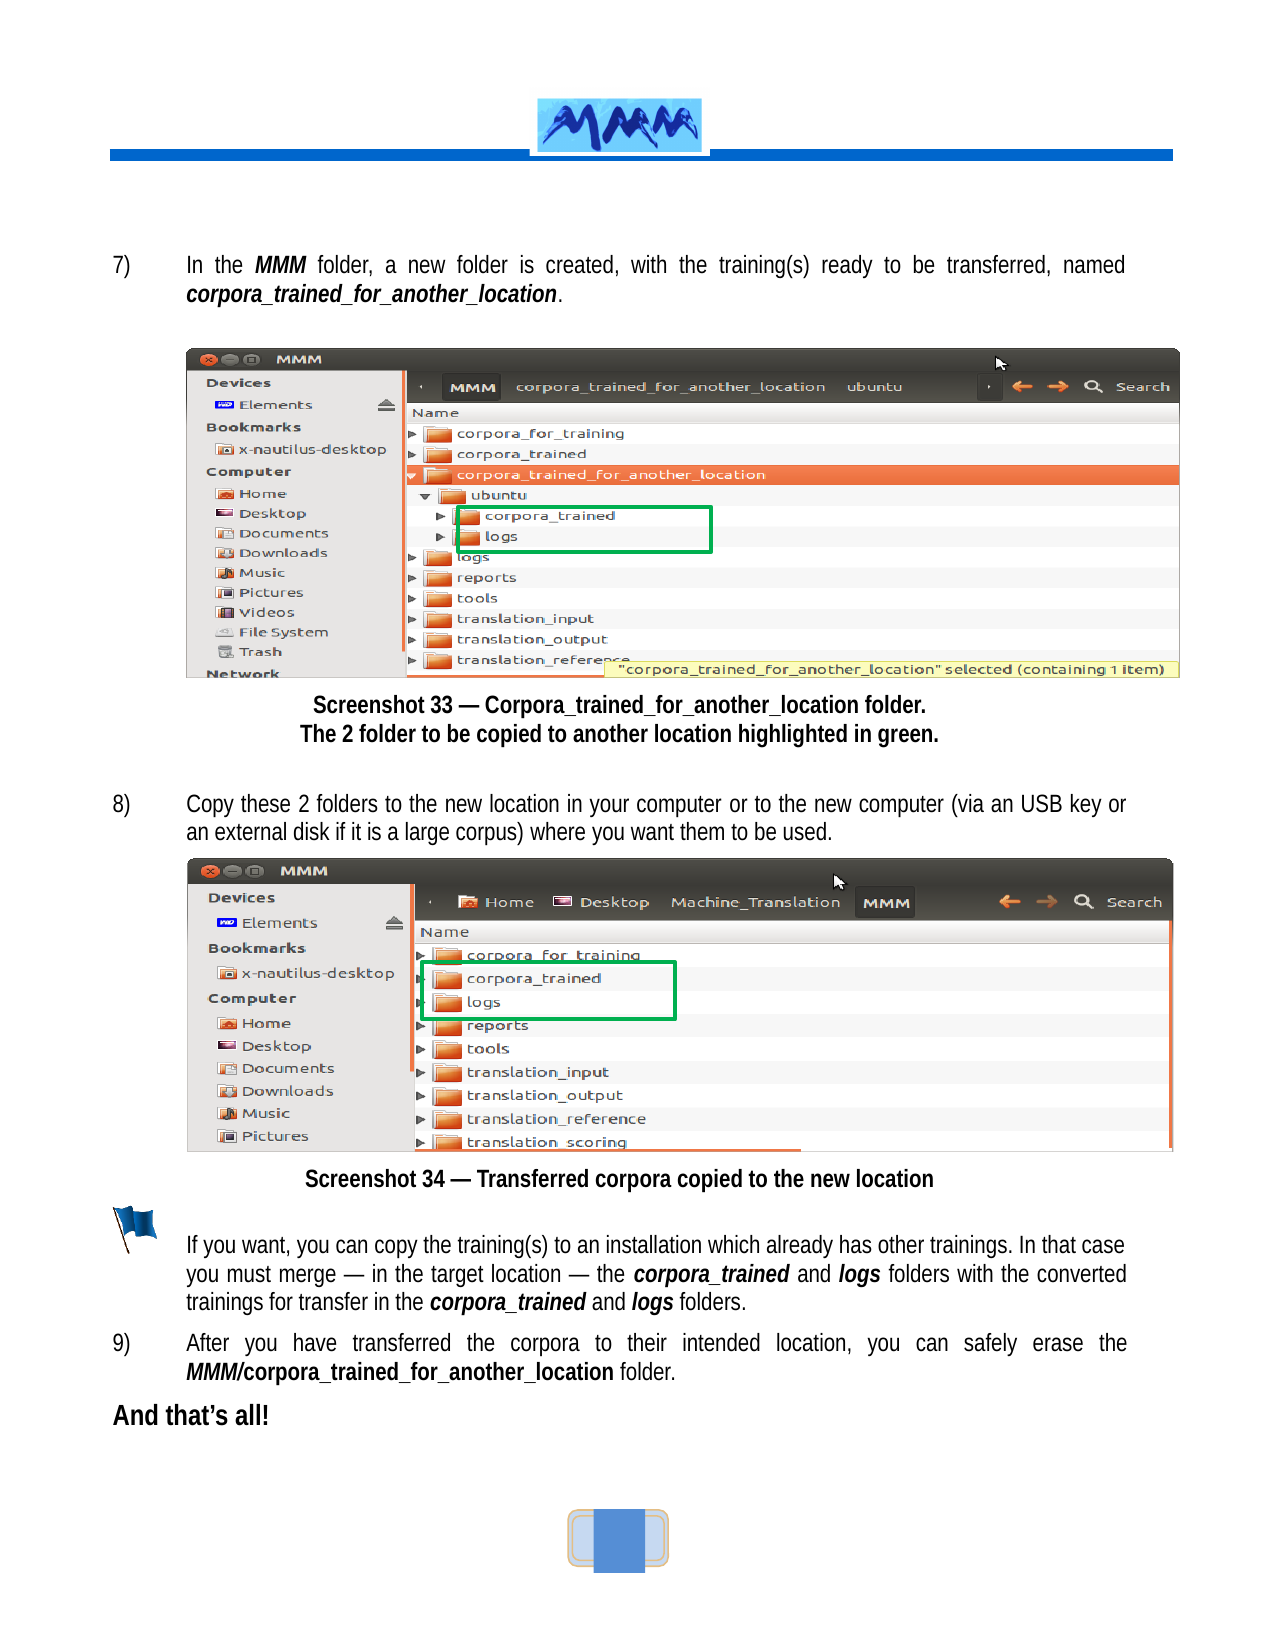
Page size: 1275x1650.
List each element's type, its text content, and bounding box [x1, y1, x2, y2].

text 7) In the MMM folder, a new folder is created, with the training(s) ready to be transferred, named corpora_trained_for_another_location. [112, 250, 1127, 307]
picture [186, 348, 1180, 678]
picture [112, 1205, 157, 1254]
text Screenshot 33 — Corpora_trained_for_another_location folder. [112, 690, 1127, 719]
picture [187, 858, 1174, 1152]
text Screenshot 34 — Transferred corpora copied to the new location [112, 1164, 1127, 1193]
text 8) Copy these 2 folders to the new location in your computer or to the new computer (via an USB key or an external disk if it is a large corpus) where you want them to be used. [112, 788, 1127, 846]
picture [529, 87, 710, 156]
text 9) After you have transferred the corpora to their intended location, you can safely erase the MMM/corpora_trained_for_another_location folder. [112, 1328, 1127, 1386]
text If you want, you can copy the training(s) to an installation which already has other trainings. In that case you must merge — in the target location — the corpora_trained and logs folders with the converted trainings for transfer in the corpora_trained and logs folders. [112, 1205, 1127, 1316]
text And that’s all! [112, 1398, 1127, 1432]
text The 2 folder to be copied to another location highlighted in green. [112, 719, 1127, 747]
